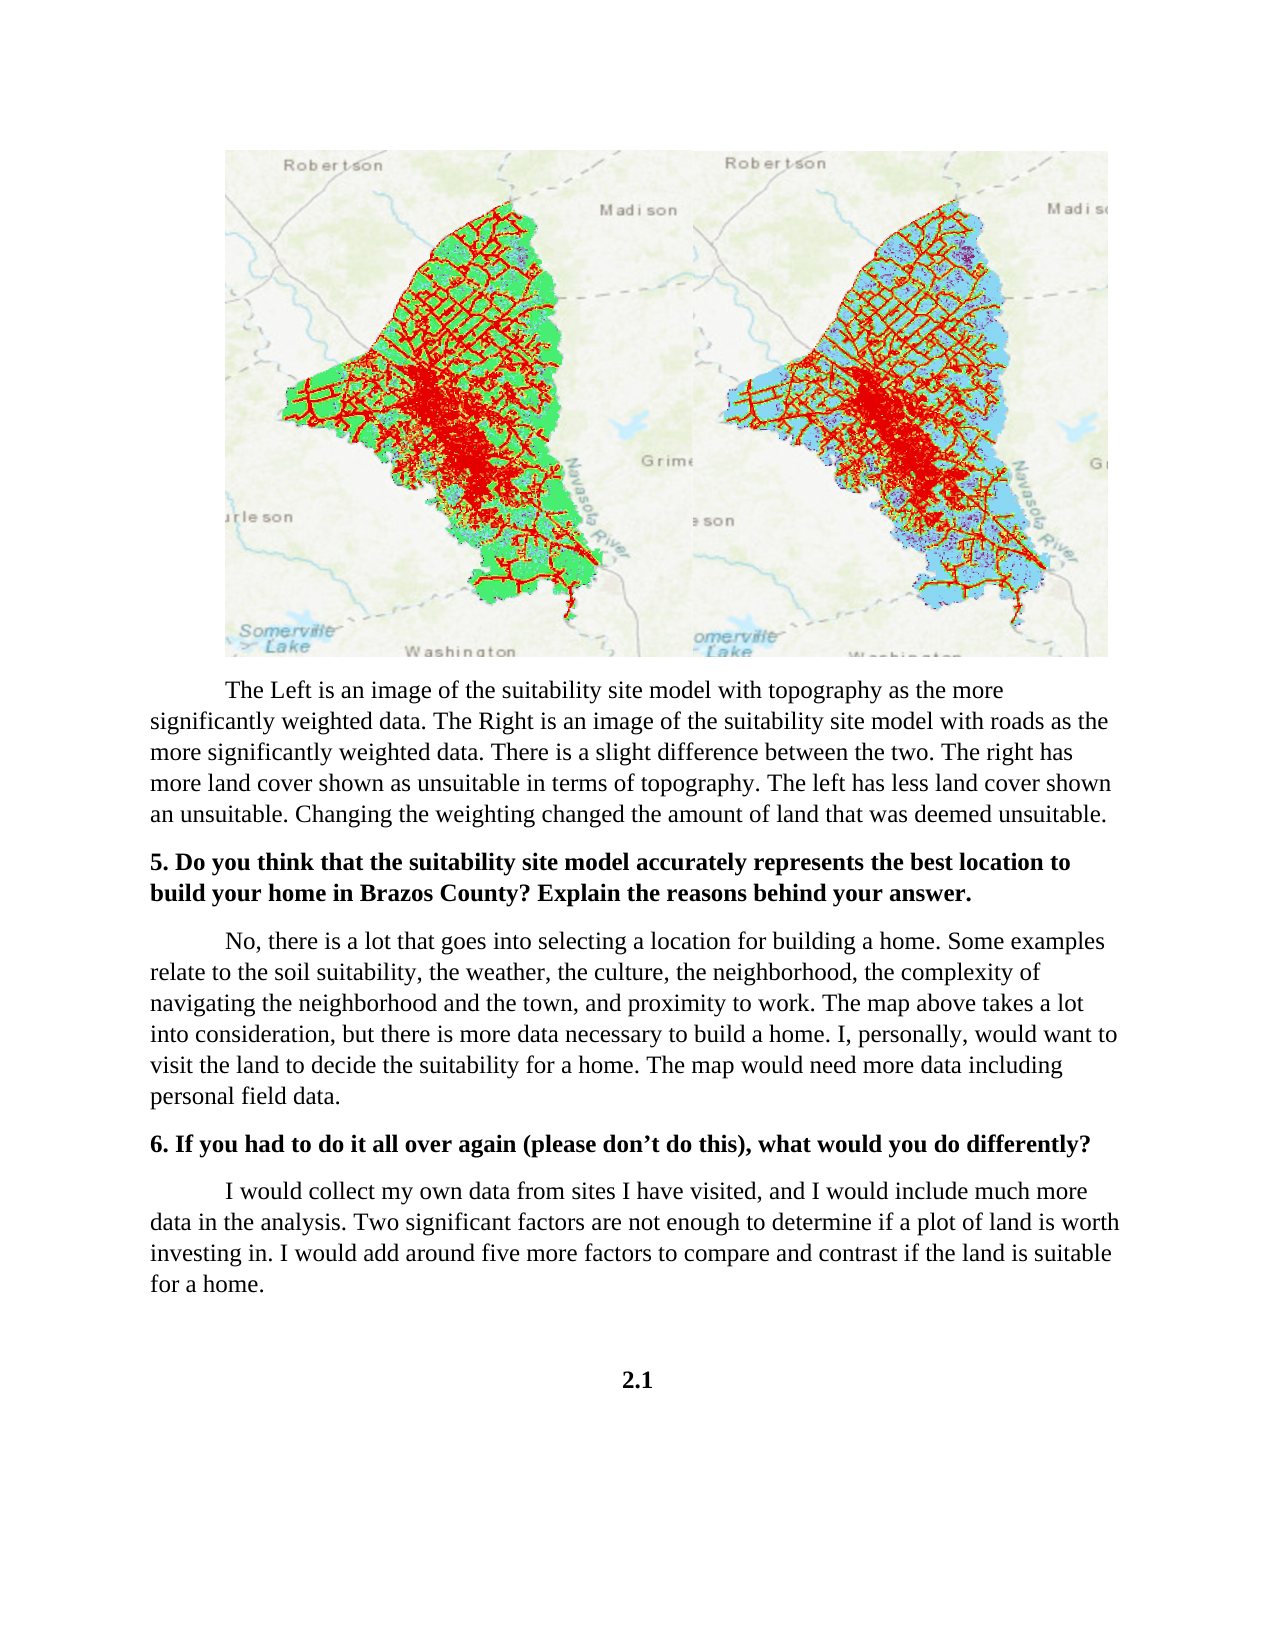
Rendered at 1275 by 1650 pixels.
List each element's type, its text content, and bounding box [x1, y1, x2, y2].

text I would collect my own data from sites I have visited, and I would include much more data in the analysis. Two significant factors are not enough to determine if a plot of land is worth investing in. I would add around five more factors to compare and contrast if the land is suitable for a home. [150, 1176, 1125, 1298]
text No, there is a lot that goes into selecting a location for building a home. Some examples relate to the soil suitability, the weather, the culture, the neighborhood, the complexity of navigating the neighborhood and the town, and proximity to work. The map above takes a lot into consideration, but there is more data necessary to build a home. I, personally, would want to visit the land to decide the suitability for a home. The map would need more data including personal field data. [150, 926, 1125, 1110]
text 5. Do you think that the suitability site model accurately represents the best location to build your home in Brazos County? Explain the reasons behind your answer. [150, 847, 1125, 907]
picture [225, 150, 1108, 657]
text 6. If you had to do it all over again (please don’t do this), what would you do differently? [150, 1129, 1125, 1157]
text 2.1 [150, 1365, 1125, 1394]
text The Left is an image of the suitability site model with topography as the more significantly weighted data. The Right is an image of the suitability site model with roads as the more significantly weighted data. There is a slight difference between the two. The right has more land cover shown as unsuitable in terms of topography. The left has less land cover shown an unsuitable. Changing the weighting changed the amount of land that was deemed unsuitable. [150, 675, 1125, 828]
